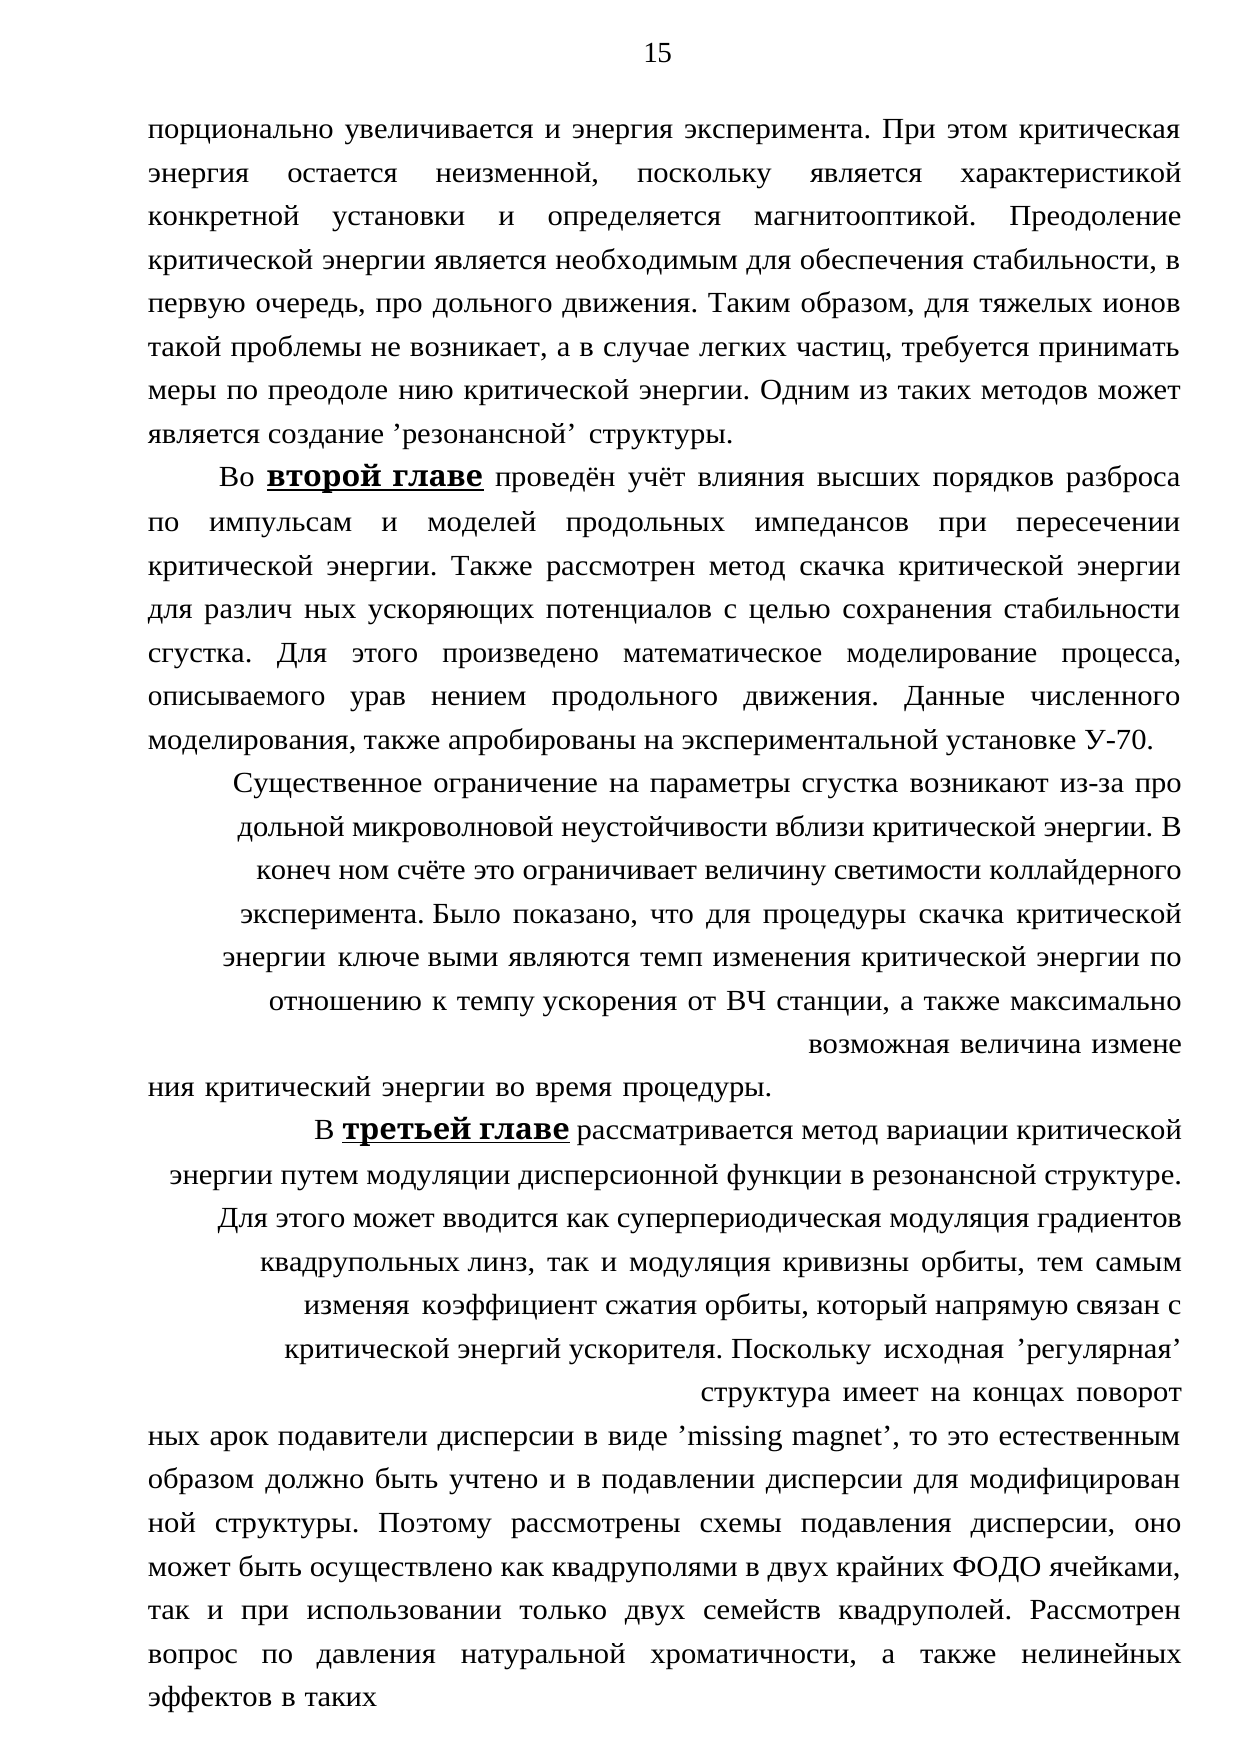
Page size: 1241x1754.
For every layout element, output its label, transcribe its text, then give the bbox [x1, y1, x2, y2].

text ных арок подавители дисперсии в виде ’missing magnet’, то это естественным образом должно быть учтено и в подавлении дисперсии для модифицирован­ ной структуры. Поэтому рассмотрены схемы подавления дисперсии, оно может быть осуществлено как квадруполями в двух крайних ФОДО ячейками, так и при использовании только двух семейств квадруполей. Рассмотрен вопрос по­ давления натуральной хроматичности, а также нелинейных эффектов в таких [148, 1418, 1182, 1713]
text В третьей главе рассматривается метод вариации критической энергии путем модуляции дисперсионной функции в резонансной структуре. Для этого может вводится как суперпериодическая модуляция градиентов квадрупольных линз, так и модуляция кривизны орбиты, тем самым изменяя коэффициент сжатия орбиты, который напрямую связан с критической энергий ускорителя. Поскольку исходная ’регулярная’ структура имеет на концах поворот­ [148, 1112, 1182, 1408]
text Существенное ограничение на параметры сгустка возникают из-за про­ дольной микроволновой неустойчивости вблизи критической энергии. В конеч­ ном счёте это ограничивает величину светимости коллайдерного эксперимента. Было показано, что для процедуры скачка критической энергии ключе­ выми являются темп изменения критической энергии по отношению к темпу ускорения от ВЧ станции, а также максимально возможная величина измене­ [148, 765, 1181, 1060]
text ния критический энергии во время процедуры. [148, 1070, 1240, 1104]
text Во второй главе проведён учёт влияния высших порядков разброса по импульсам и моделей продольных импедансов при пересечении критической энергии. Также рассмотрен метод скачка критической энергии для различ­ ных ускоряющих потенциалов с целью сохранения стабильности сгустка. Для этого произведено математическое моделирование процесса, описываемого урав­ нением продольного движения. Данные численного моделирования, также апробированы на экспериментальной установке У-70. [148, 459, 1182, 755]
text порционально увеличивается и энергия эксперимента. При этом критическая энергия остается неизменной, поскольку является характеристикой конкретной установки и определяется магнитооптикой. Преодоление критической энергии является необходимым для обеспечения стабильности, в первую очередь, про­ дольного движения. Таким образом, для тяжелых ионов такой проблемы не возникает, а в случае легких частиц, требуется принимать меры по преодоле­ нию критической энергии. Одним из таких методов может является создание ’резонансной’ структуры. [148, 111, 1182, 449]
